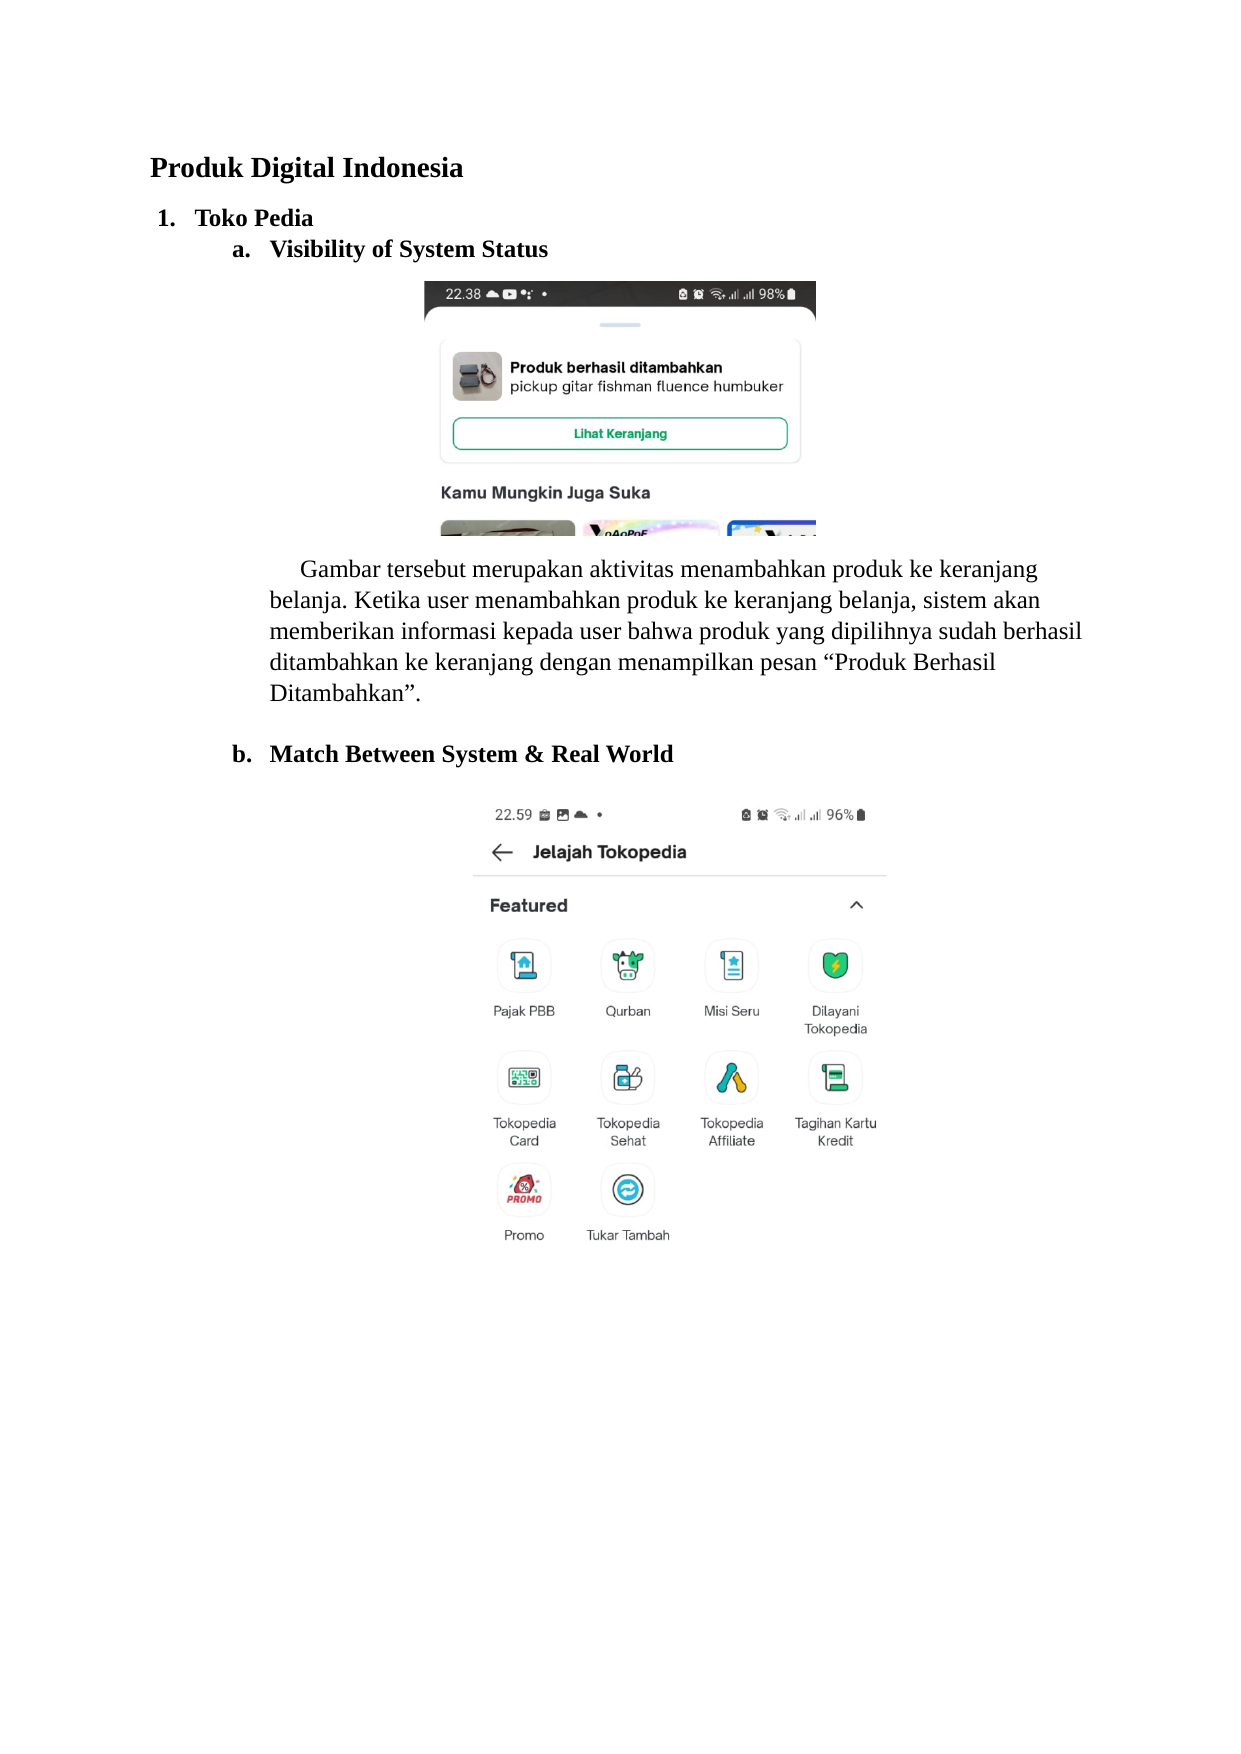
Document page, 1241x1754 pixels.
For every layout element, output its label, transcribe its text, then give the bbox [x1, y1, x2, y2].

picture [472, 801, 887, 1262]
list Toko Pedia [157, 203, 1090, 232]
list Match Between System & Real World [232, 739, 1090, 768]
list Gambar tersebut merupakan aktivitas menambahkan produk ke keranjang belanja. Ketika user menambahkan produk ke keranjang belanja, sistem akan memberikan informasi kepada user bahwa produk yang dipilihnya sudah berhasil ditambahkan ke keranjang dengan menampilkan pesan “Produk Berhasil Ditambahkan”. [269, 554, 1090, 737]
text Produk Digital Indonesia [150, 150, 1090, 183]
picture [424, 281, 816, 536]
list Visibility of System Status [232, 234, 1090, 263]
